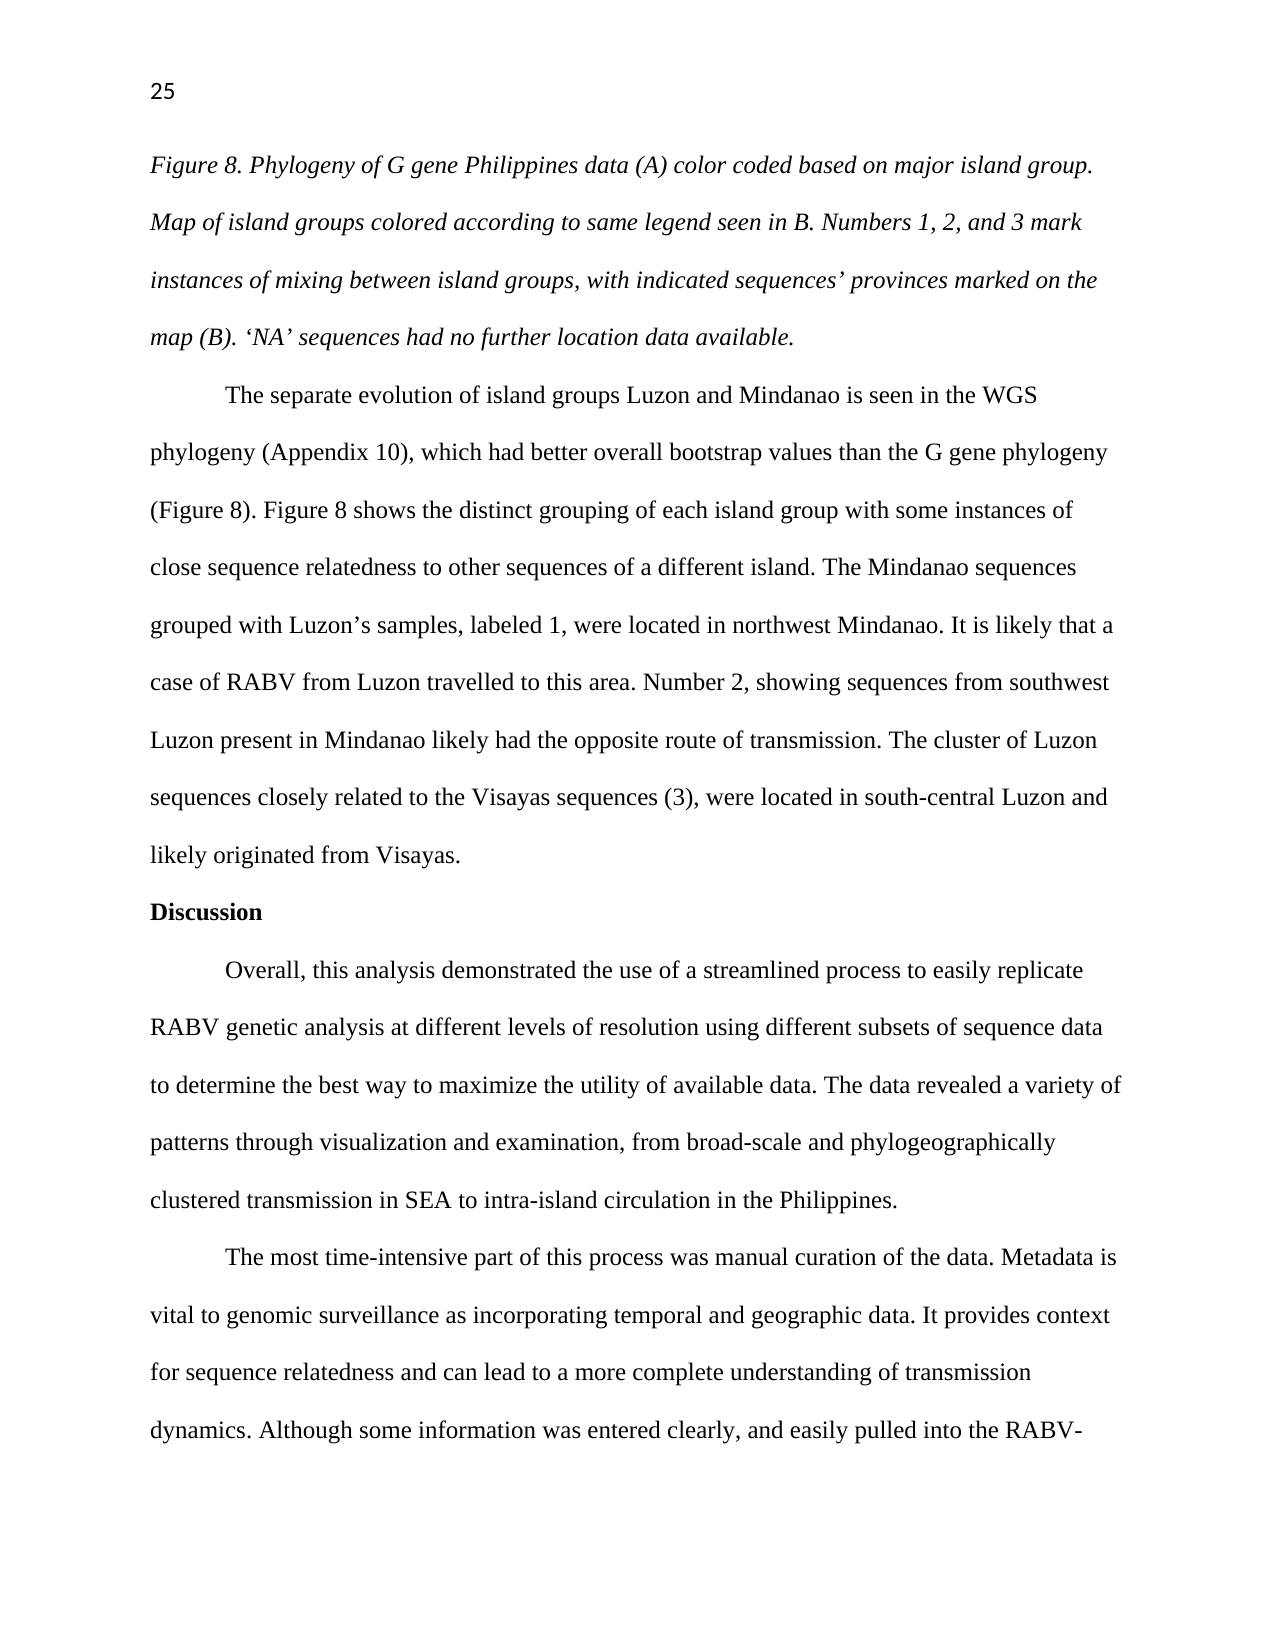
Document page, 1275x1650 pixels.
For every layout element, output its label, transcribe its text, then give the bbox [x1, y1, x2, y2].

text The separate evolution of island groups Luzon and Mindanao is seen in the WGS phylogeny (Appendix 10), which had better overall bootstrap values than the G gene phylogeny (Figure 8). Figure 8 shows the distinct grouping of each island group with some instances of close sequence relatedness to other sequences of a different island. The Mindanao sequences grouped with Luzon’s samples, labeled 1, were located in northwest Mindanao. It is likely that a case of RABV from Luzon travelled to this area. Number 2, showing sequences from southwest Luzon present in Mindanao likely had the opposite route of transmission. The cluster of Luzon sequences closely related to the Visayas sequences (3), were located in south-central Luzon and likely originated from Visayas. [150, 380, 1125, 869]
text Figure 8. Phylogeny of G gene Philippines data (A) color coded based on major island group. Map of island groups colored according to same legend seen in B. Numbers 1, 2, and 3 mark instances of mixing between island groups, with indicated sequences’ provinces marked on the map (B). ‘NA’ sequences had no further location data available. [150, 150, 1125, 351]
text Discussion [150, 897, 1125, 926]
text Overall, this analysis demonstrated the use of a streamlined process to easily replicate RABV genetic analysis at different levels of resolution using different subsets of sequence data to determine the best way to maximize the utility of available data. The data revealed a variety of patterns through visualization and examination, from broad-scale and phylogeographically clustered transmission in SEA to intra-island circulation in the Philippines. [150, 955, 1125, 1214]
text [150, 1242, 1125, 1444]
